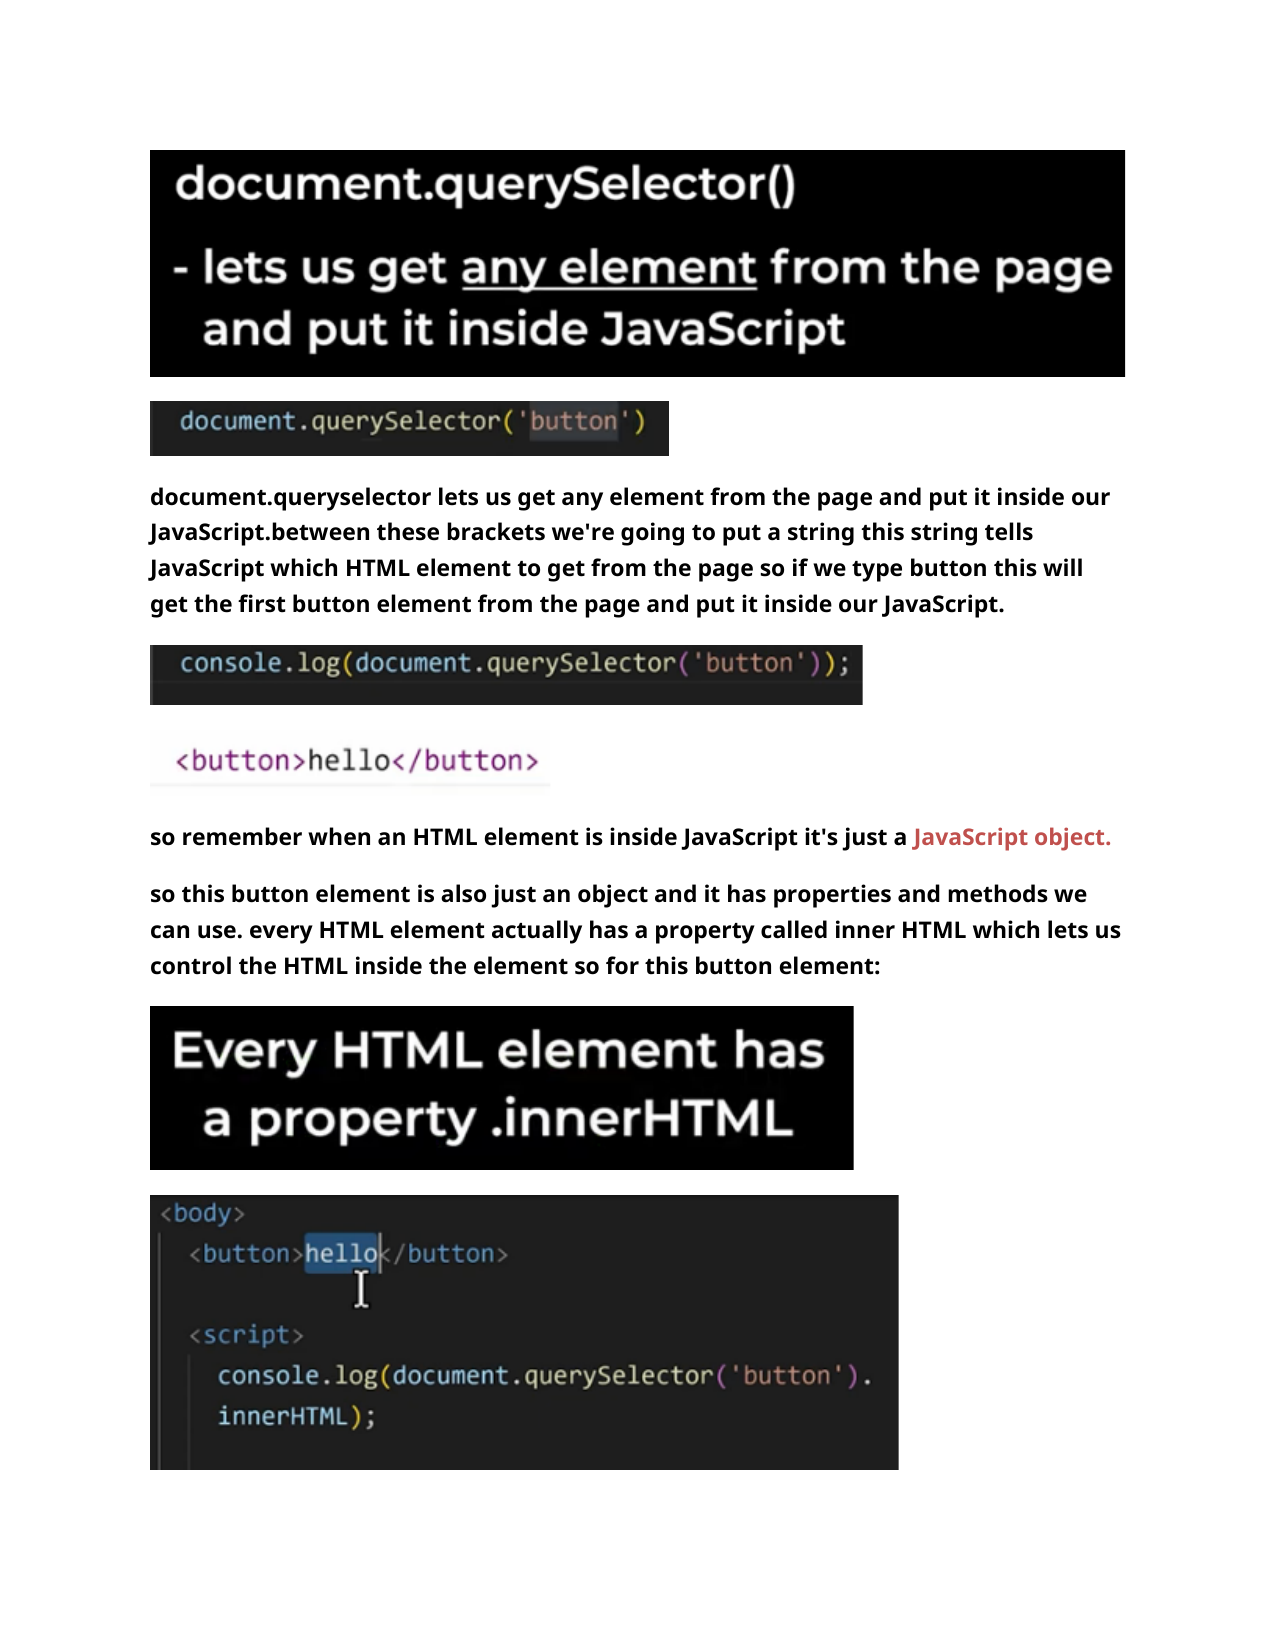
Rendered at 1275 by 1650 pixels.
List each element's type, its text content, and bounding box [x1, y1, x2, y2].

picture [150, 1006, 854, 1170]
picture [150, 150, 1125, 377]
picture [150, 645, 863, 705]
text so this button element is also just an object and it has properties and methods we can use. every HTML element actually has a property called inner HTML which lets us control the HTML inside the element so for this button element: [150, 878, 1125, 981]
picture [150, 730, 551, 796]
picture [150, 401, 669, 456]
text document.queryselector lets us get any element from the page and put it inside our JavaScript.between these brackets we're going to put a string this string tells JavaScript which HTML element to get from the page so if we type button this will get the first button element from the page and put it inside our JavaScript. [150, 480, 1125, 619]
text so remember when an HTML element is inside JavaScript it's just a JavaScript object. [150, 821, 1125, 852]
picture [150, 1195, 899, 1470]
